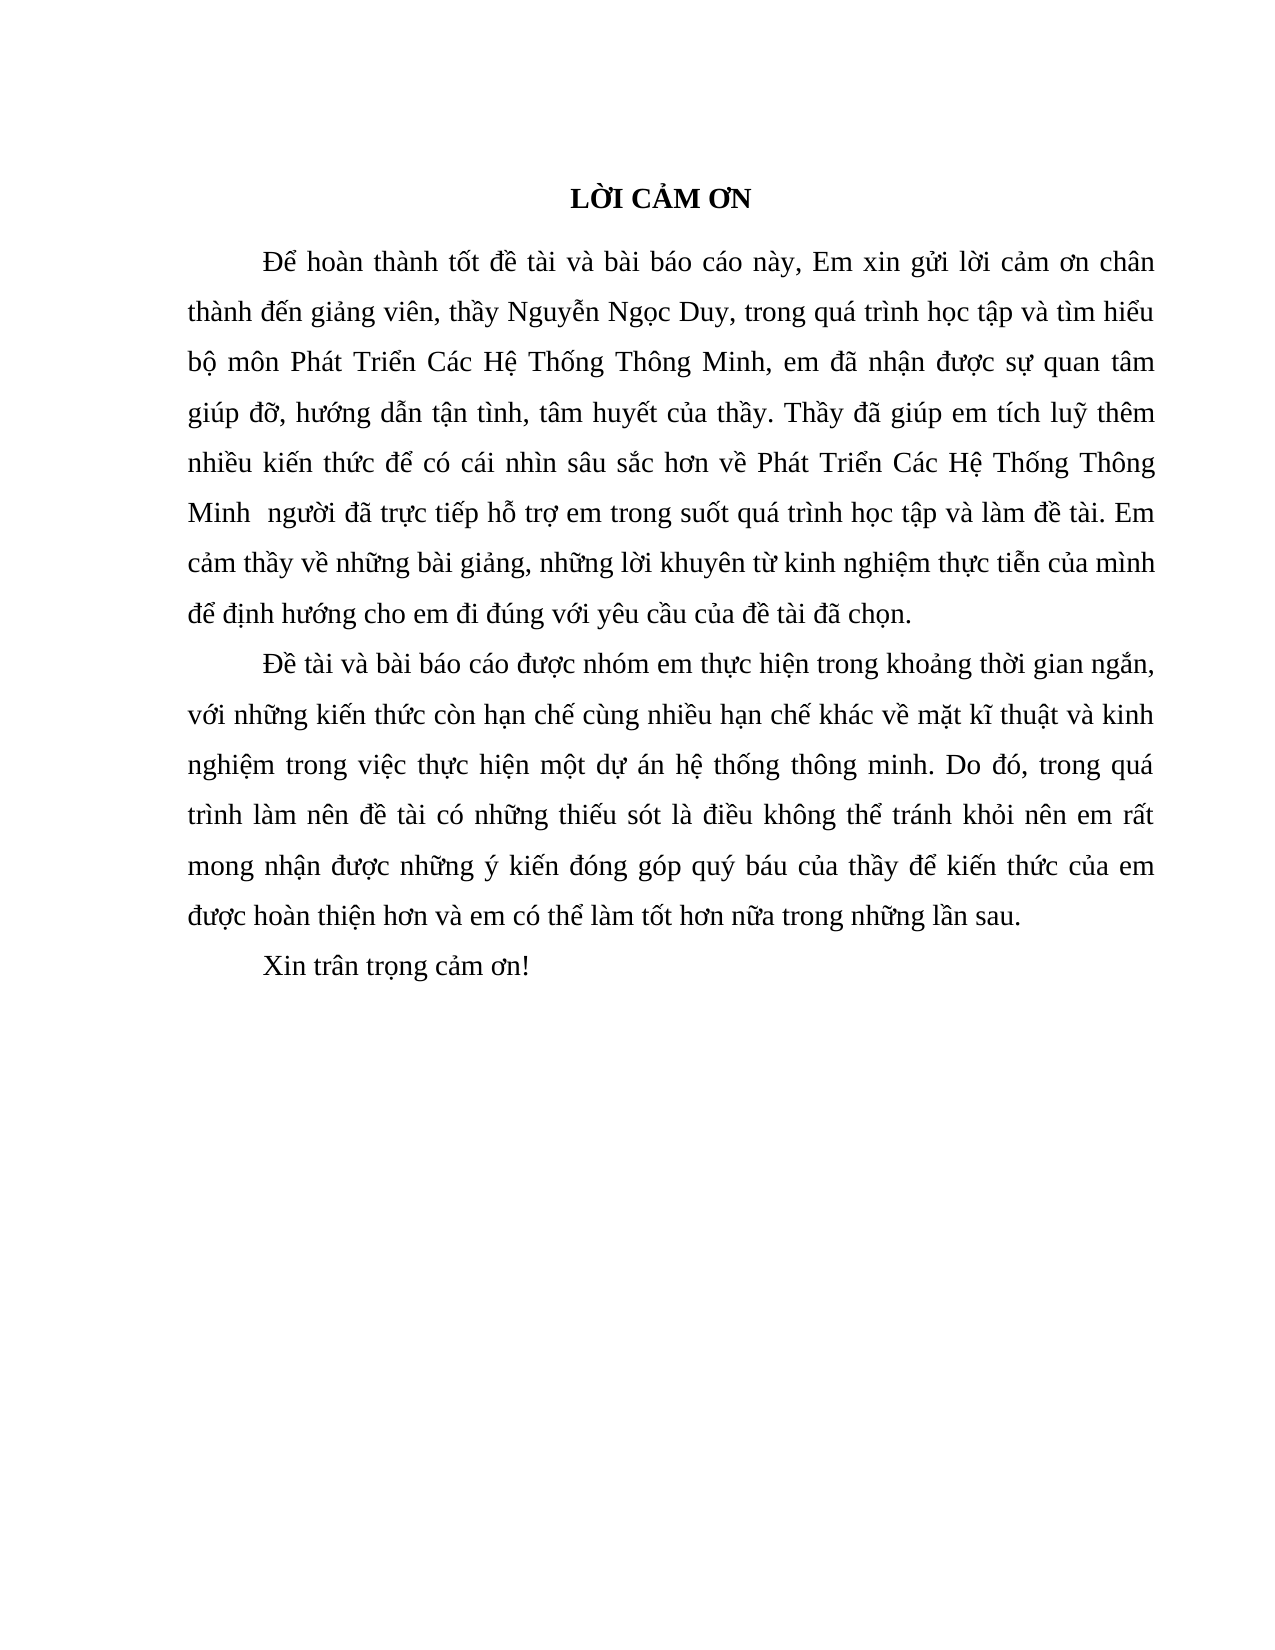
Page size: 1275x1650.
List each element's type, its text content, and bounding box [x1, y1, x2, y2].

subtitle LỜI CẢM ƠN [177, 181, 1144, 214]
text Đề tài và bài báo cáo được nhóm em thực hiện trong khoảng thời gian ngắn, với những kiến thức còn hạn chế cùng nhiều hạn chế khác về mặt kĩ thuật và kinh nghiệm trong việc thực hiện một dự án hệ thống thông minh. Do đó, trong quá trình làm nên đề tài có những thiếu sót là điều không thể tránh khỏi nên em rất mong nhận được những ý kiến đóng góp quý báu của thầy để kiến thức của em được hoàn thiện hơn và em có thể làm tốt hơn nữa trong những lần sau. [187, 646, 1156, 932]
text Để hoàn thành tốt đề tài và bài báo cáo này, Em xin gửi lời cảm ơn chân thành đến giảng viên, thầy Nguyễn Ngọc Duy, trong quá trình học tập và tìm hiểu bộ môn Phát Triển Các Hệ Thống Thông Minh, em đã nhận được sự quan tâm giúp đỡ, hướng dẫn tận tình, tâm huyết của thầy. Thầy đã giúp em tích luỹ thêm nhiều kiến thức để có cái nhìn sâu sắc hơn về Phát Triển Các Hệ Thống Thông Minh người đã trực tiếp hỗ trợ em trong suốt quá trình học tập và làm đề tài. Em cảm thầy về những bài giảng, những lời khuyên từ kinh nghiệm thực tiễn của mình để định hướng cho em đi đúng với yêu cầu của đề tài đã chọn. [187, 244, 1156, 629]
text Xin trân trọng cảm ơn! [262, 948, 1198, 982]
